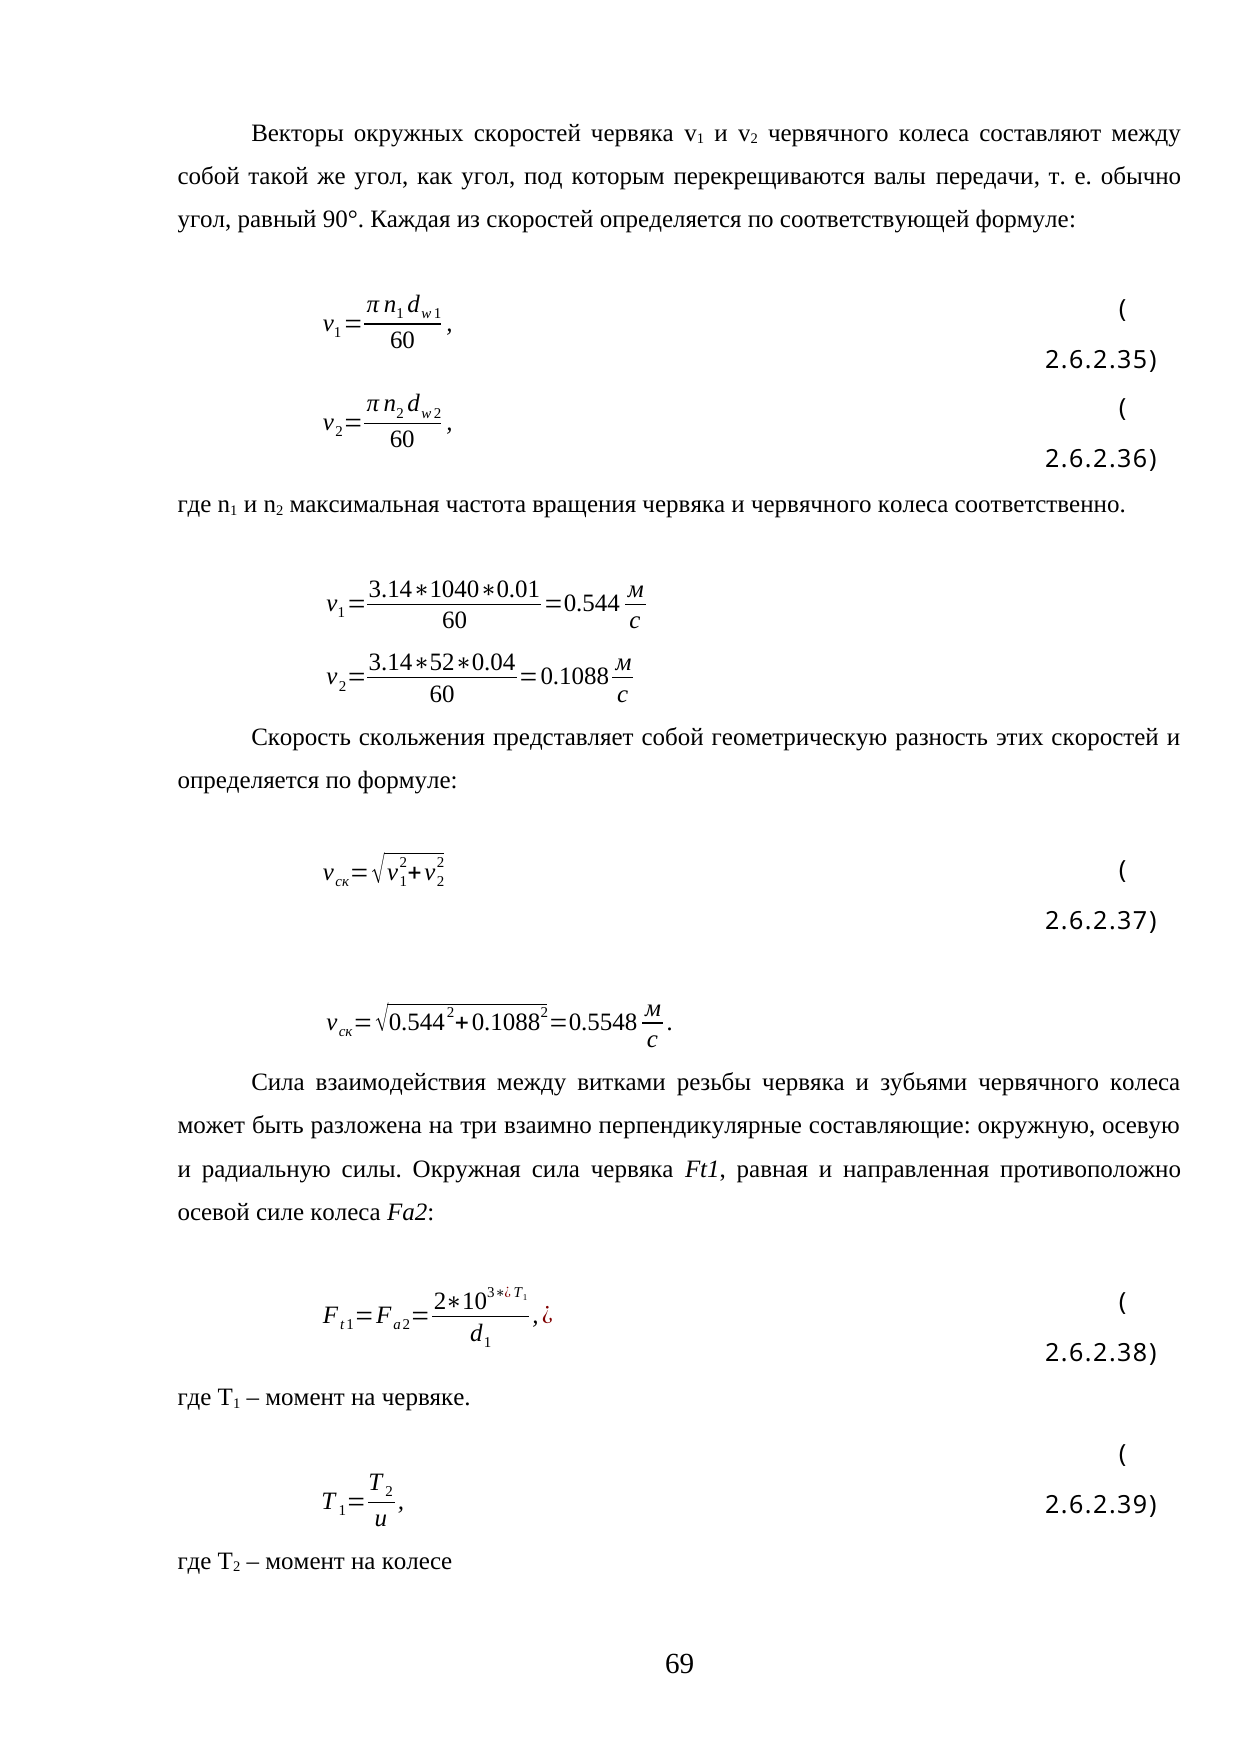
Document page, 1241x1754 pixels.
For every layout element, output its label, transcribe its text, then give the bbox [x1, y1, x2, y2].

table_cell (2.6.2.36) [960, 390, 1181, 489]
table_header [163, 1426, 960, 1546]
table_header (2.6.2.39) [960, 1426, 1181, 1546]
table_header (2.6.2.37) [960, 852, 1181, 951]
text Сила взаимодействия между витками резьбы червяка и зубьями червячного колеса может быть разложена на три взаимно перпендикулярные составляющие: окружную, осевую и радиальную силы. Окружная сила червяка Ft1, равная и направленная противоположно осевой силе колеса Fa2: [177, 1067, 1181, 1226]
table_header [163, 1283, 960, 1382]
text где T2 – момент на колесе [177, 1546, 1181, 1574]
table_header (2.6.2.35) [960, 291, 1181, 390]
table_cell [163, 390, 960, 489]
text где n1 и n2 максимальная частота вращения червяка и червячного колеса соответственно. [177, 489, 1181, 518]
text Скорость скольжения представляет собой геометрическую разность этих скоростей и определяется по формуле: [177, 722, 1181, 794]
table_header [163, 852, 960, 951]
text Векторы окружных скоростей червяка v1 и v2 червячного колеса составляют между собой такой же угол, как угол, под которым перекрещиваются валы передачи, т. е. обычно угол, равный 90°. Каждая из скоростей определяется по соответствующей формуле: [177, 118, 1181, 233]
text где T1 – момент на червяке. [177, 1382, 1181, 1411]
table_header [163, 291, 960, 390]
table_header (2.6.2.38) [960, 1283, 1181, 1382]
